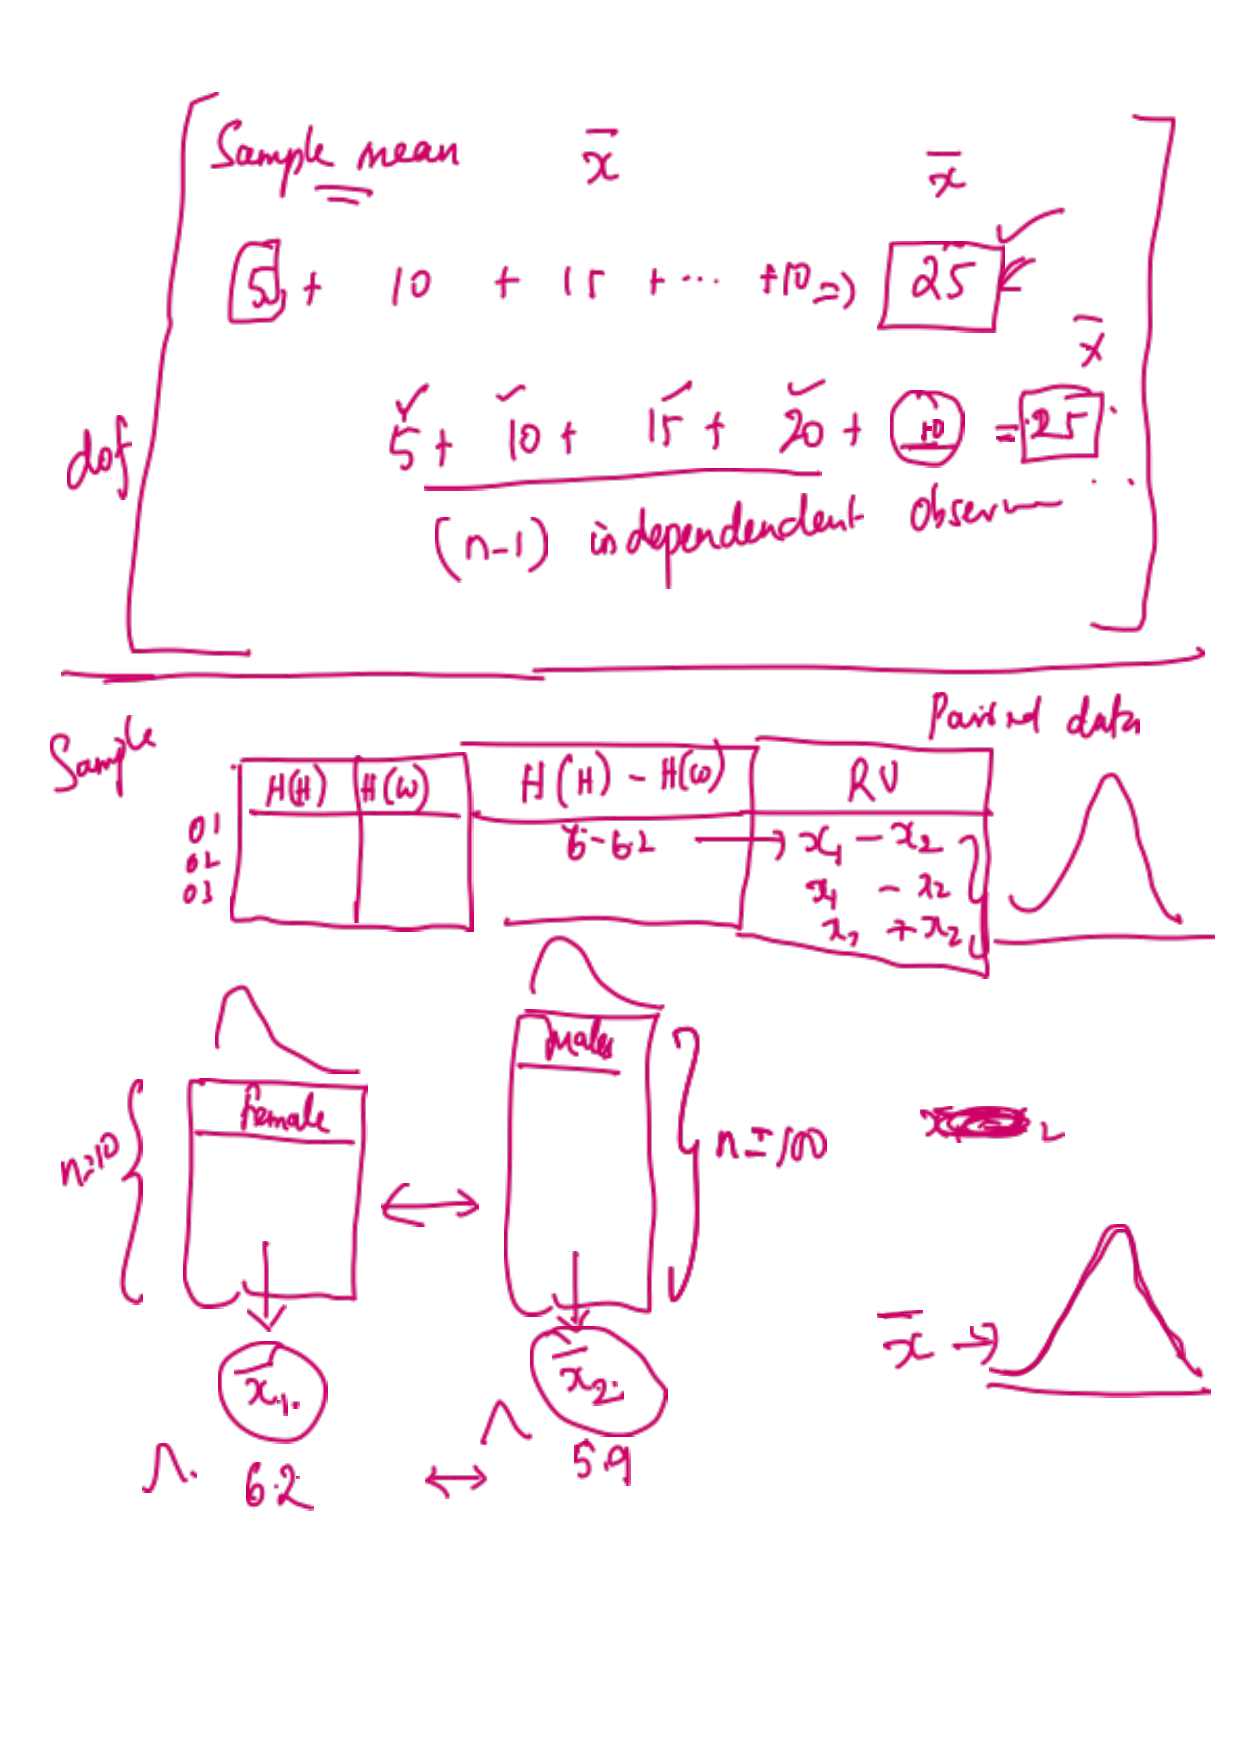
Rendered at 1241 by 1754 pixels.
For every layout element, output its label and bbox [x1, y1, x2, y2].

picture [246, 1462, 314, 1511]
picture [381, 1183, 479, 1227]
picture [61, 1079, 143, 1305]
picture [218, 1341, 328, 1444]
picture [61, 92, 1205, 685]
picture [920, 1106, 1065, 1143]
picture [877, 1224, 1211, 1398]
picture [50, 692, 1215, 1499]
picture [183, 1078, 368, 1332]
picture [142, 1443, 197, 1493]
